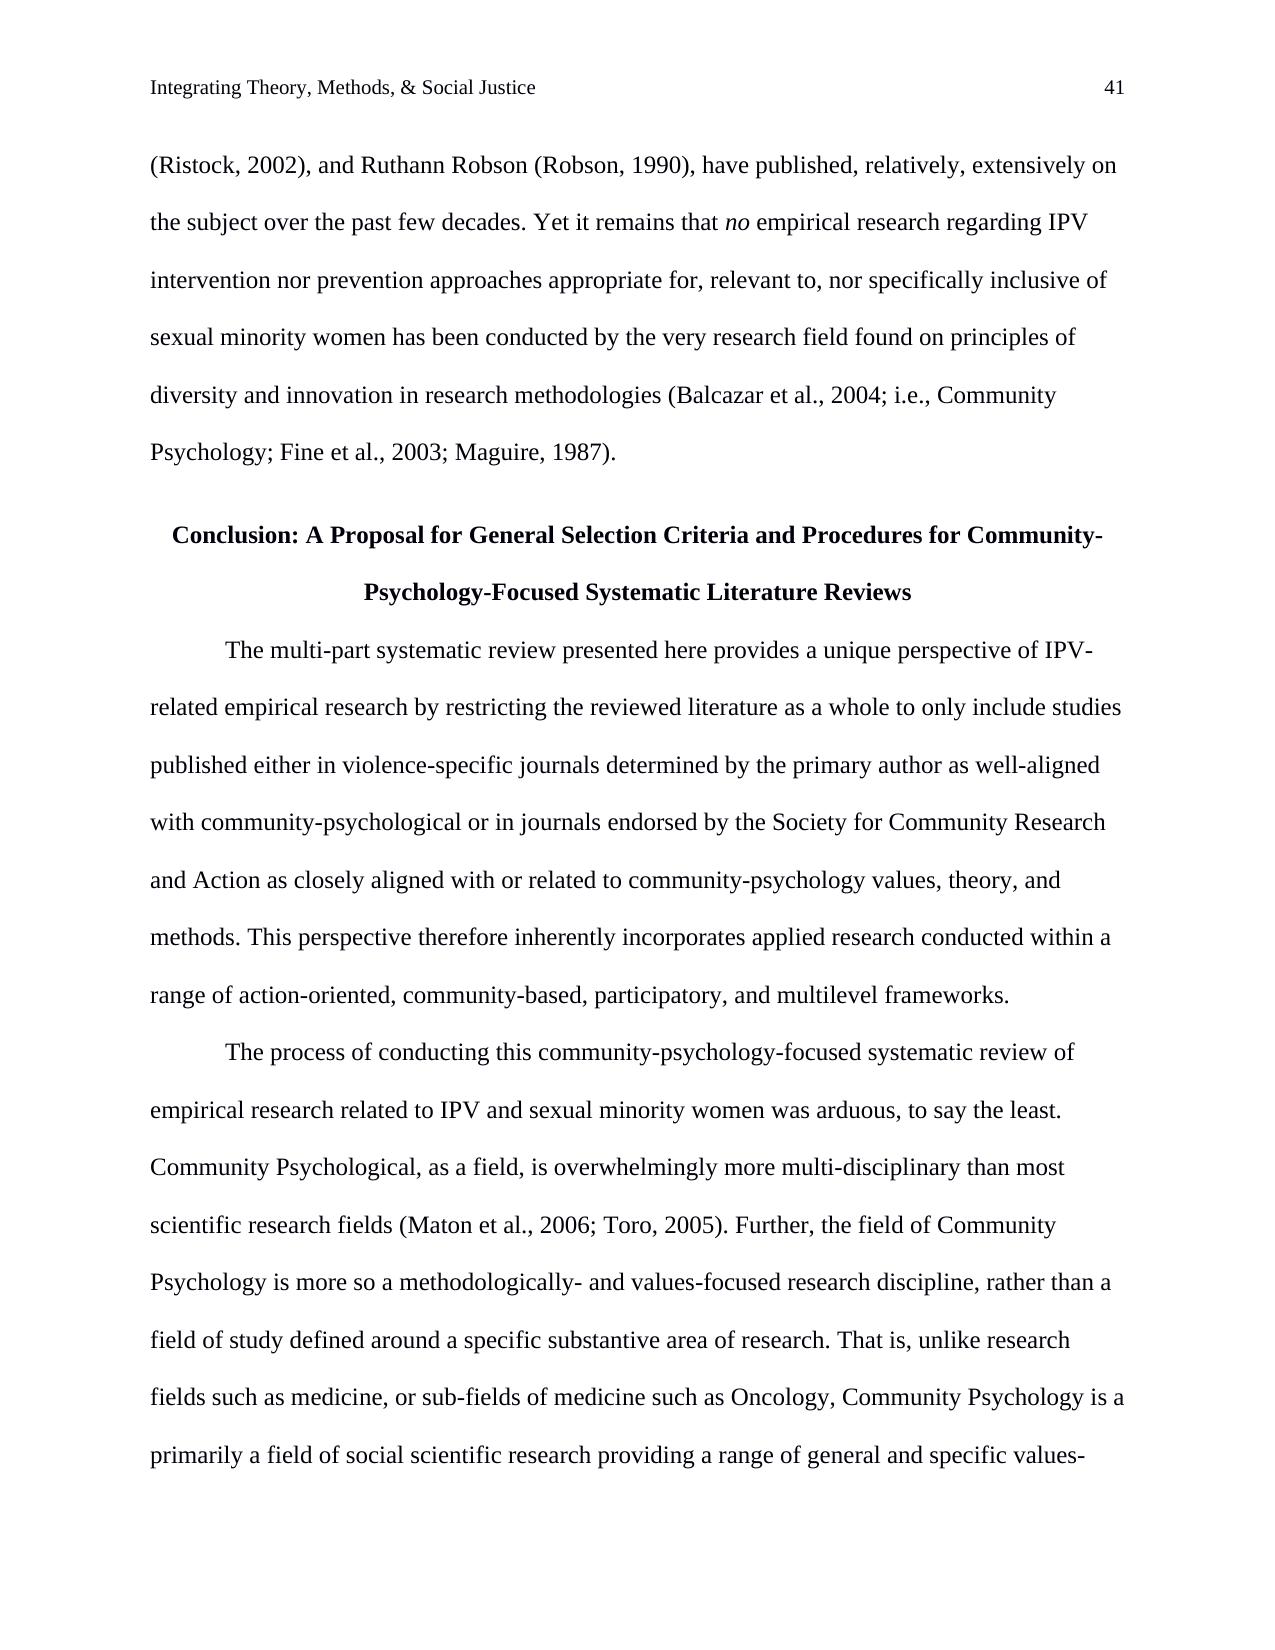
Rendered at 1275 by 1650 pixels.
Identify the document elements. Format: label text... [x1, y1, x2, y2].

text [150, 150, 1125, 466]
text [150, 1037, 1125, 1469]
subtitle Conclusion: A Proposal for General Selection Criteria and Procedures for Community-Psychology-Focused Systematic Literature Reviews [150, 520, 1125, 606]
text The multi-part systematic review presented here provides a unique perspective of IPV-related empirical research by restricting the reviewed literature as a whole to only include studies published either in violence-specific journals determined by the primary author as well-aligned with community-psychological or in journals endorsed by the Society for Community Research and Action as closely aligned with or related to community-psychology values, theory, and methods. This perspective therefore inherently incorporates applied research conducted within a range of action-oriented, community-based, participatory, and multilevel frameworks. [150, 635, 1125, 1009]
